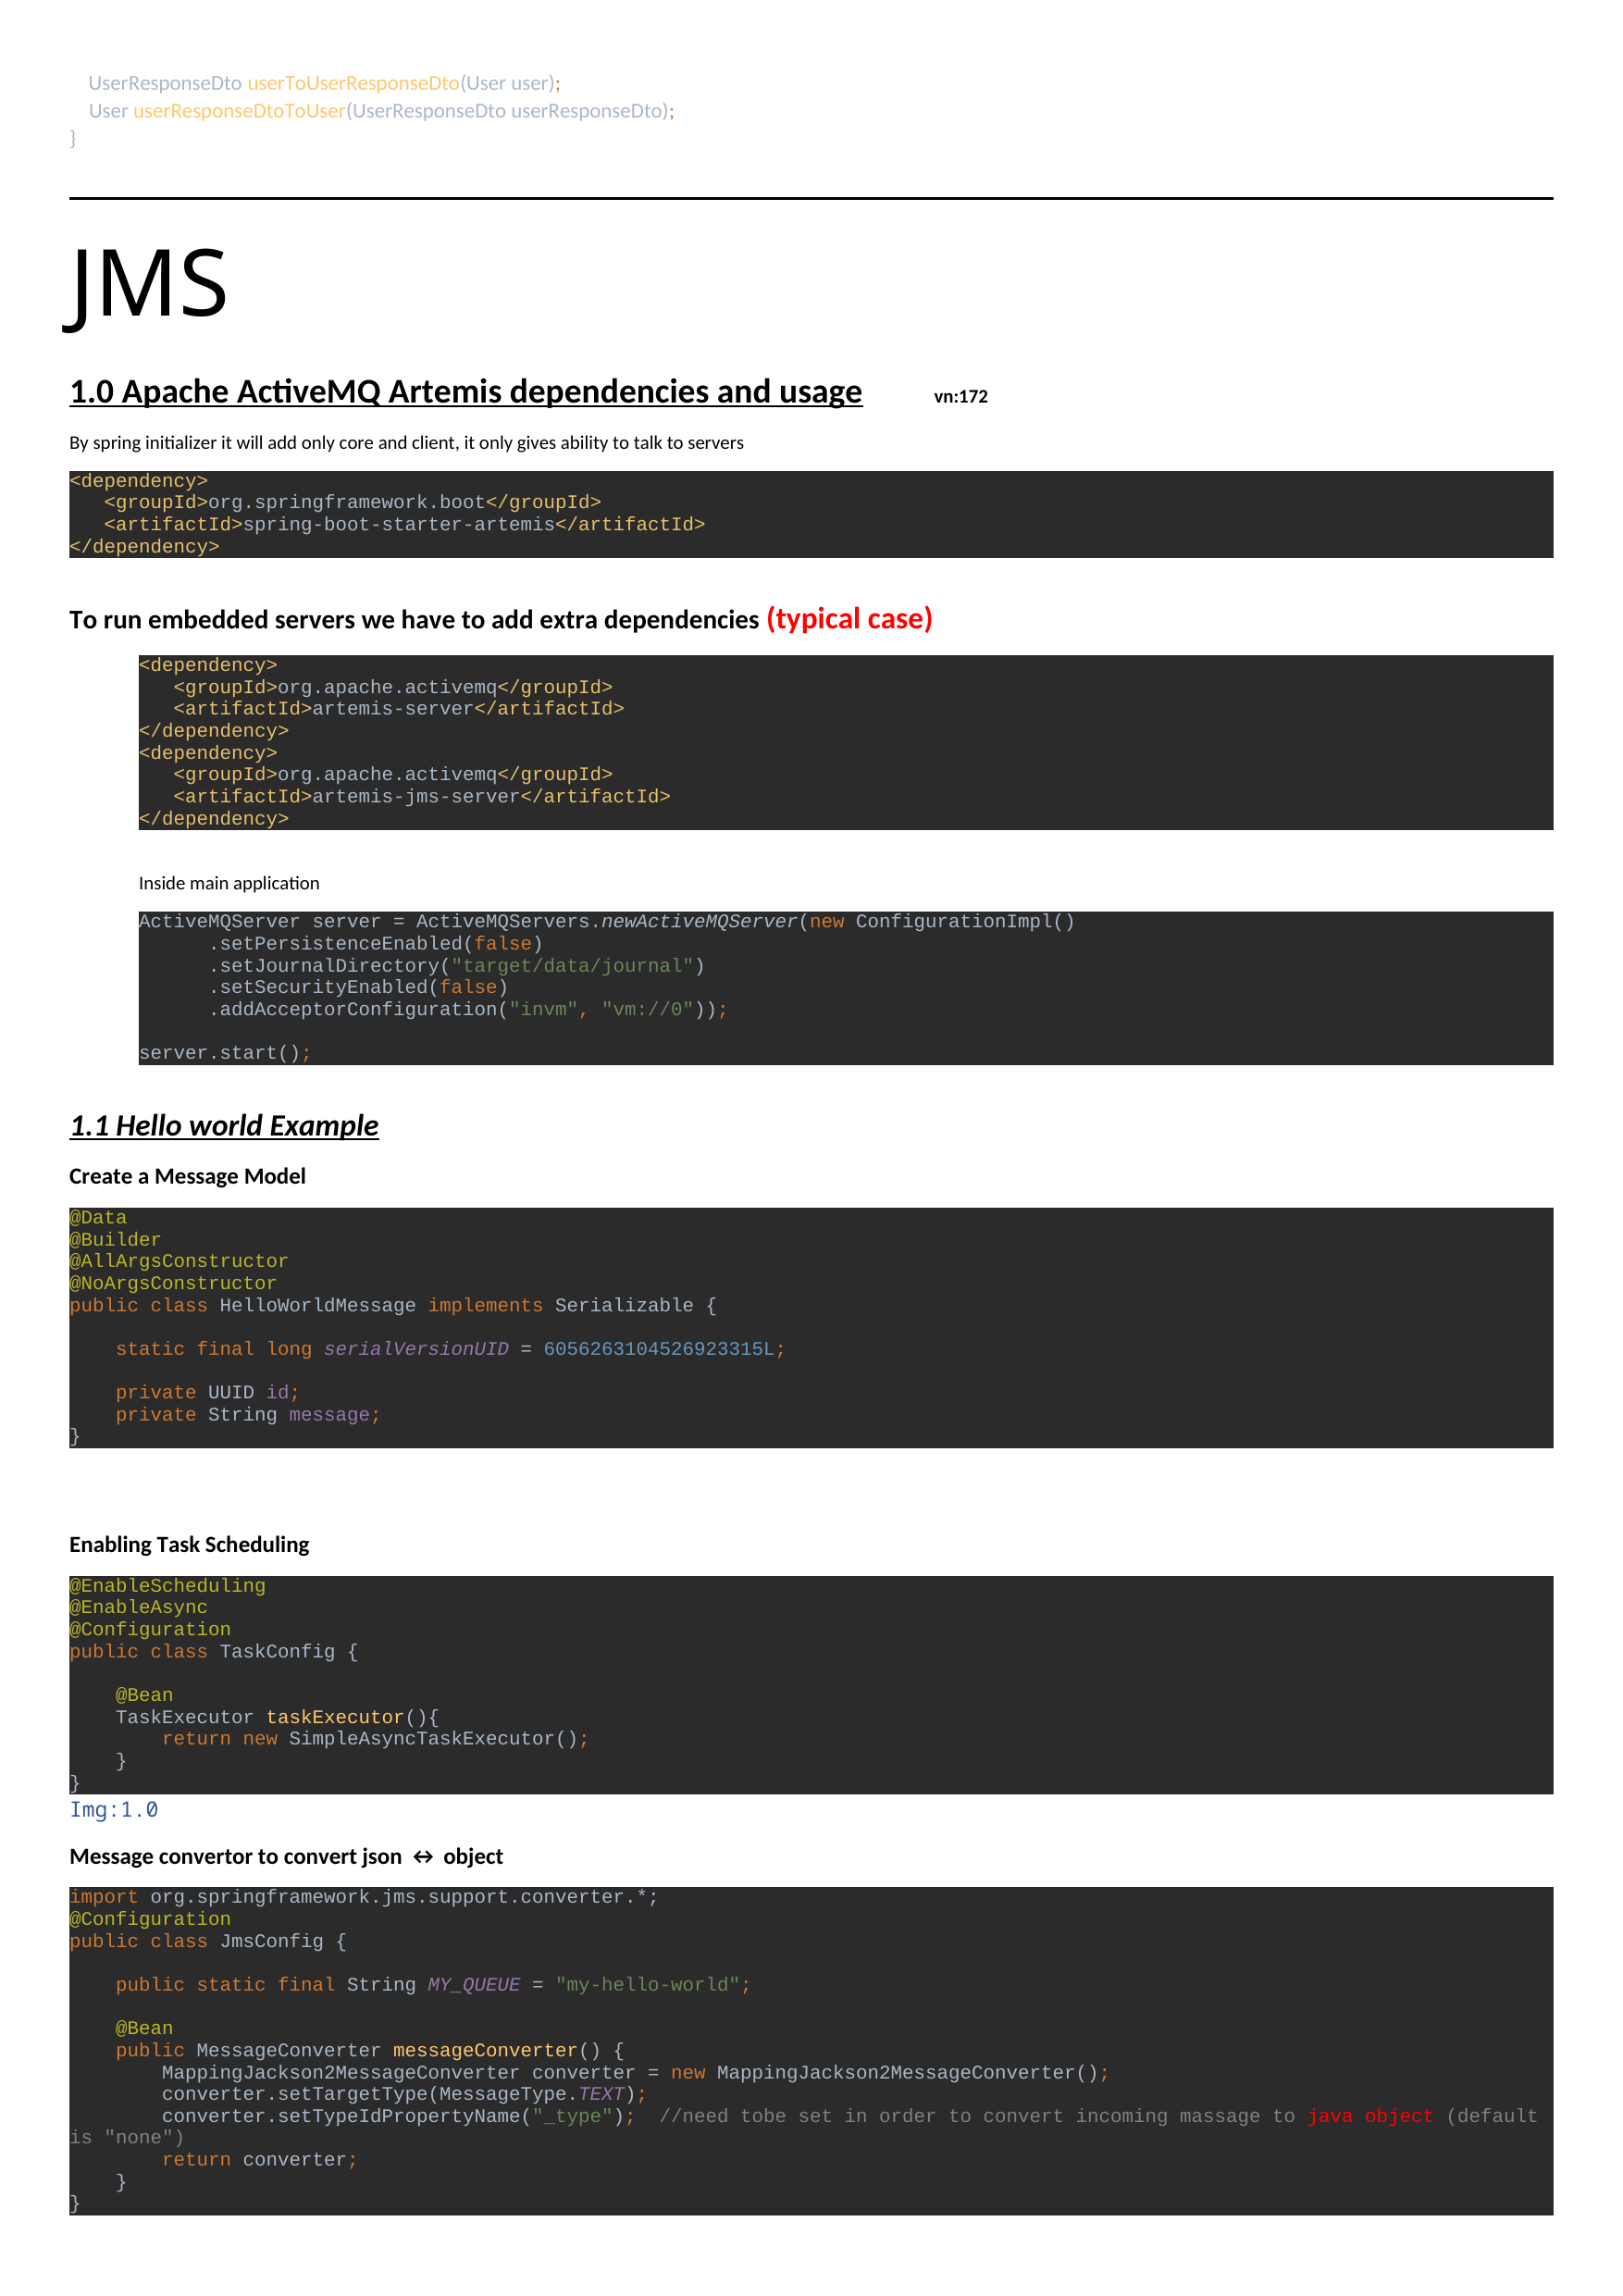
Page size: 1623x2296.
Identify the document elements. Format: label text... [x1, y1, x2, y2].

text Inside main application [69, 871, 1554, 895]
text ActiveMQServer server = ActiveMQServers.newActiveMQServer(new ConfigurationImpl() .setPersistenceEnabled(false) .setJournalDirectory("target/data/journal") .setSecurityEnabled(false) .addAcceptorConfiguration("invm", "vm://0")); server.start(); [139, 912, 1554, 1065]
text @Configuration public class JmsConfig { public static final String MY_QUEUE = "my-hello-world"; @Bean public MessageConverter messageConverter() { MappingJackson2MessageConverter converter = new MappingJackson2MessageConverter(); converter.setTargetType(MessageType.TEXT); converter.setTypeIdPropertyName("_type"); //need tobe set in order to convert incoming massage to java object (default is "none") return converter; } } [69, 1909, 1554, 2215]
text Enabling Task Scheduling [69, 1530, 1554, 1558]
text To run embedded servers we have to add extra dependencies (typical case) [69, 599, 1554, 637]
text Message convertor to convert json ↔ object [69, 1842, 1554, 1869]
text Img:1.0 [69, 1794, 1554, 1824]
text <dependency> <groupId>org.springframework.boot</groupId> <artifactId>spring-boot-starter-artemis</artifactId> </dependency> [69, 471, 1554, 558]
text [69, 69, 1554, 151]
text <dependency> <groupId>org.apache.activemq</groupId> <artifactId>artemis-server</artifactId> </dependency> <dependency> <groupId>org.apache.activemq</groupId> <artifactId>artemis-jms-server</artifactId> </dependency> [139, 655, 1554, 830]
text @Data @Builder @AllArgsConstructor @NoArgsConstructor public class HelloWorldMessage implements Serializable { static final long serialVersionUID = 6056263104526923315L; private UUID id; private String message; } [69, 1208, 1554, 1448]
text Create a Message Model [69, 1162, 1554, 1190]
text import org.springframework.jms.support.converter.*; [69, 1887, 1554, 1909]
text @EnableScheduling @EnableAsync @Configuration public class TaskConfig { @Bean TaskExecutor taskExecutor(){ return new SimpleAsyncTaskExecutor(); } } [69, 1576, 1554, 1794]
text By spring initializer it will add only core and client, it only gives ability to talk to servers [69, 430, 1554, 453]
text 1.1 Hello world Example [69, 1106, 1554, 1144]
text 1.0 Apache ActiveMQ Artemis dependencies and usage vn:172 [69, 368, 1554, 411]
text JMS [69, 217, 1554, 343]
